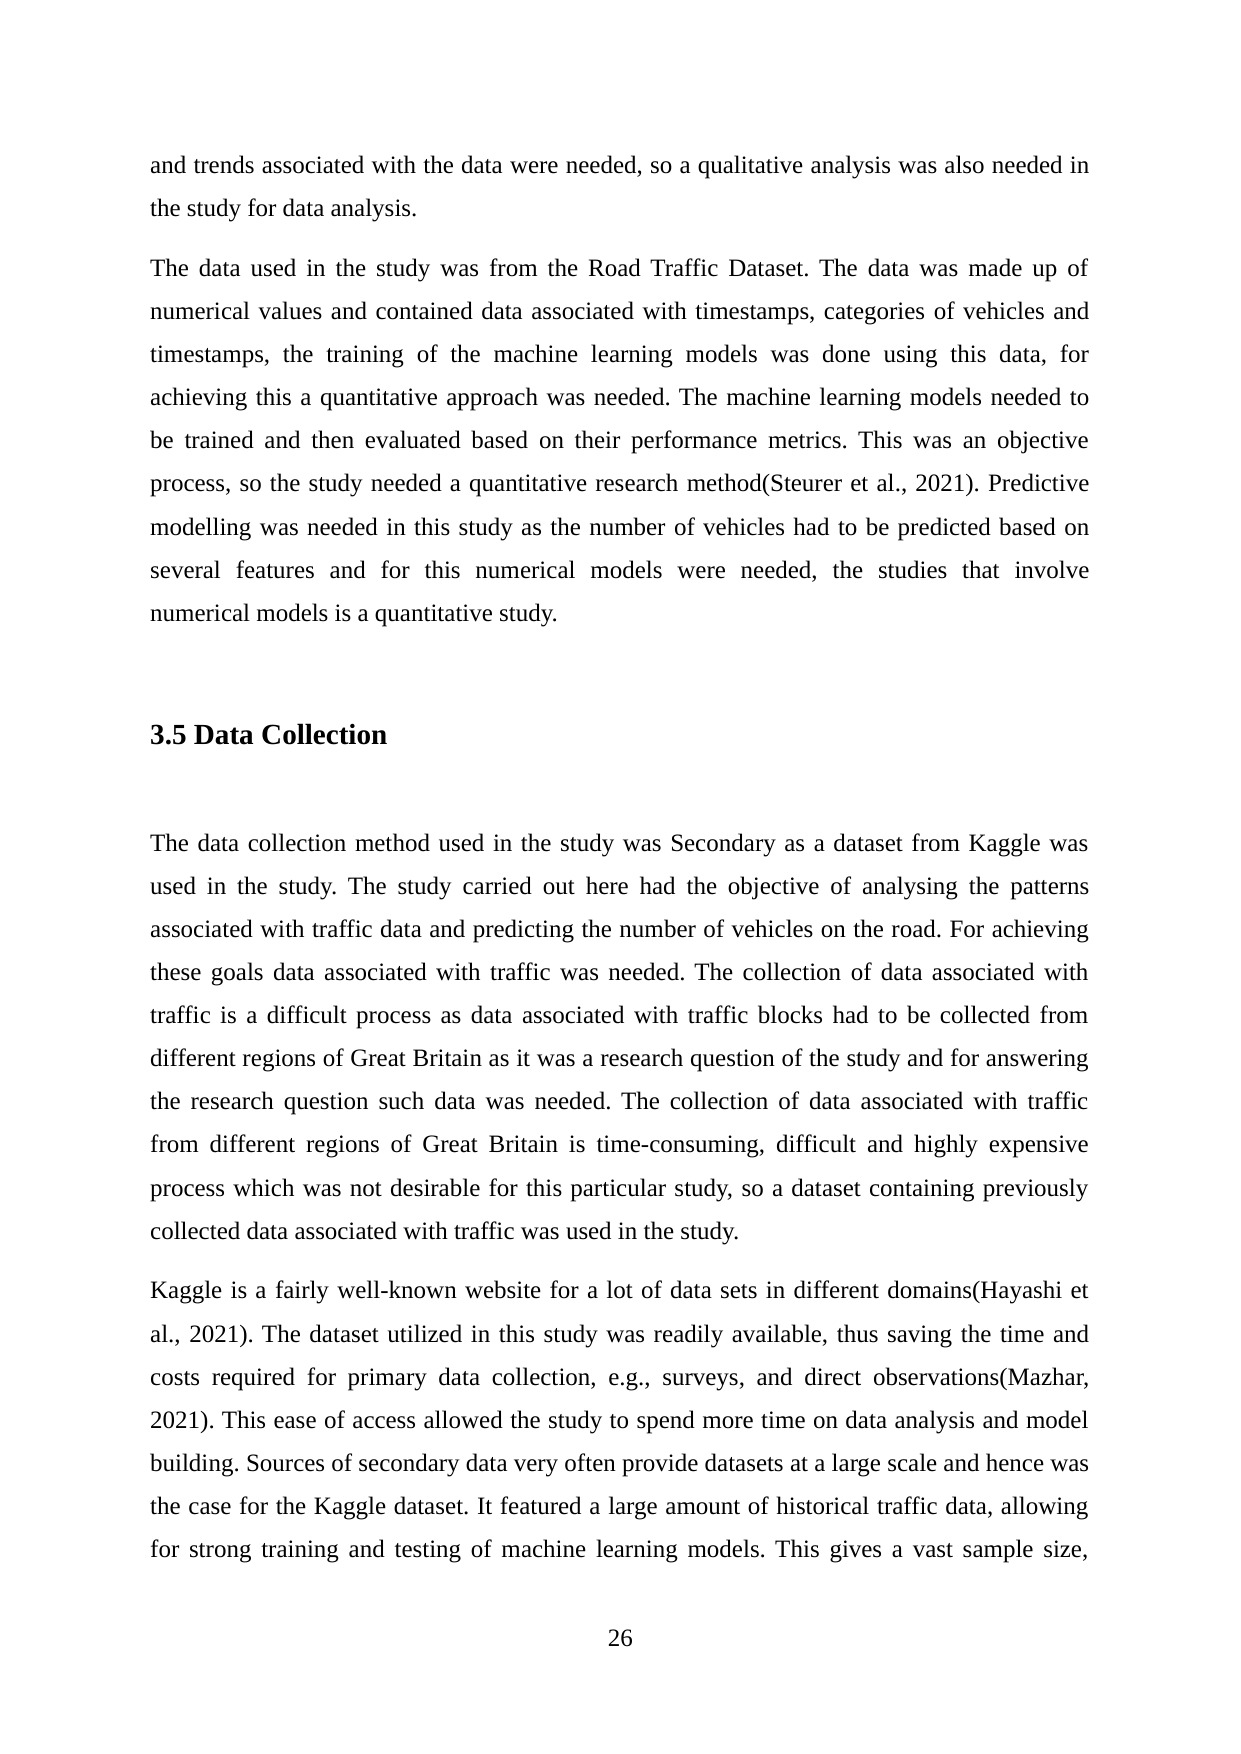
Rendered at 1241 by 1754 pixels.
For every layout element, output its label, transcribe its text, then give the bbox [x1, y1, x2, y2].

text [150, 1276, 1090, 1563]
text The data used in the study was from the Road Traffic Dataset. The data was made up of numerical values and contained data associated with timestamps, categories of vehicles and timestamps, the training of the machine learning models was done using this data, for achieving this a quantitative approach was needed. The machine learning models needed to be trained and then evaluated based on their performance metrics. This was an objective process, so the study needed a quantitative research method(Steurer et al., 2021). Predictive modelling was needed in this study as the number of vehicles had to be predicted based on several features and for this numerical models were needed, the studies that involve numerical models is a quantitative study. [150, 253, 1090, 627]
text The data collection method used in the study was Secondary as a dataset from Kaggle was used in the study. The study carried out here had the objective of analysing the patterns associated with traffic data and predicting the number of vehicles on the road. For achieving these goals data associated with traffic was needed. The collection of data associated with traffic is a difficult process as data associated with traffic blocks had to be collected from different regions of Great Britain as it was a research question of the study and for answering the research question such data was needed. The collection of data associated with traffic from different regions of Great Britain is time-consuming, difficult and highly expensive process which was not desirable for this particular study, so a dataset containing previously collected data associated with traffic was used in the study. [150, 828, 1090, 1244]
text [150, 150, 1090, 222]
subtitle 3.5 Data Collection [150, 717, 1090, 751]
